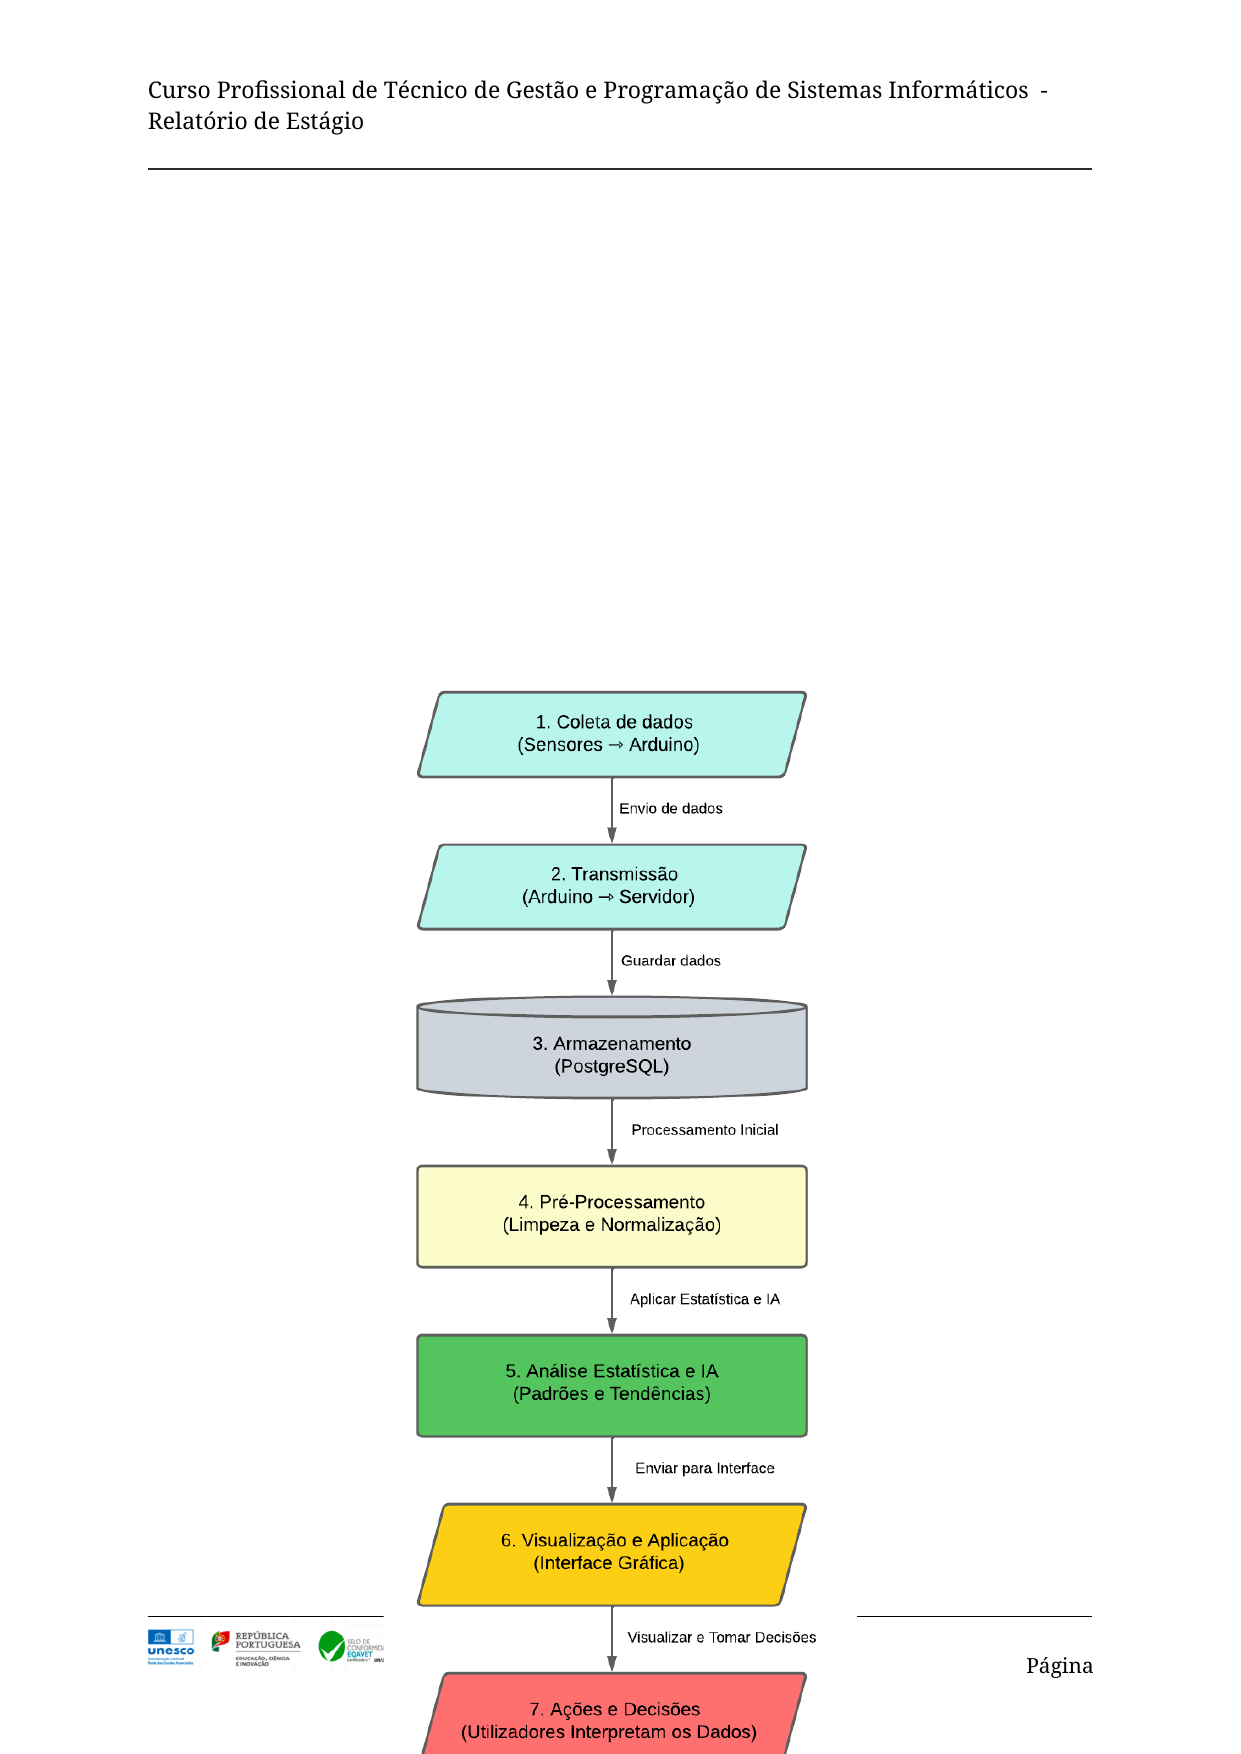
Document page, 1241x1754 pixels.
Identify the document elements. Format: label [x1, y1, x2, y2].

picture [147, 658, 857, 1754]
